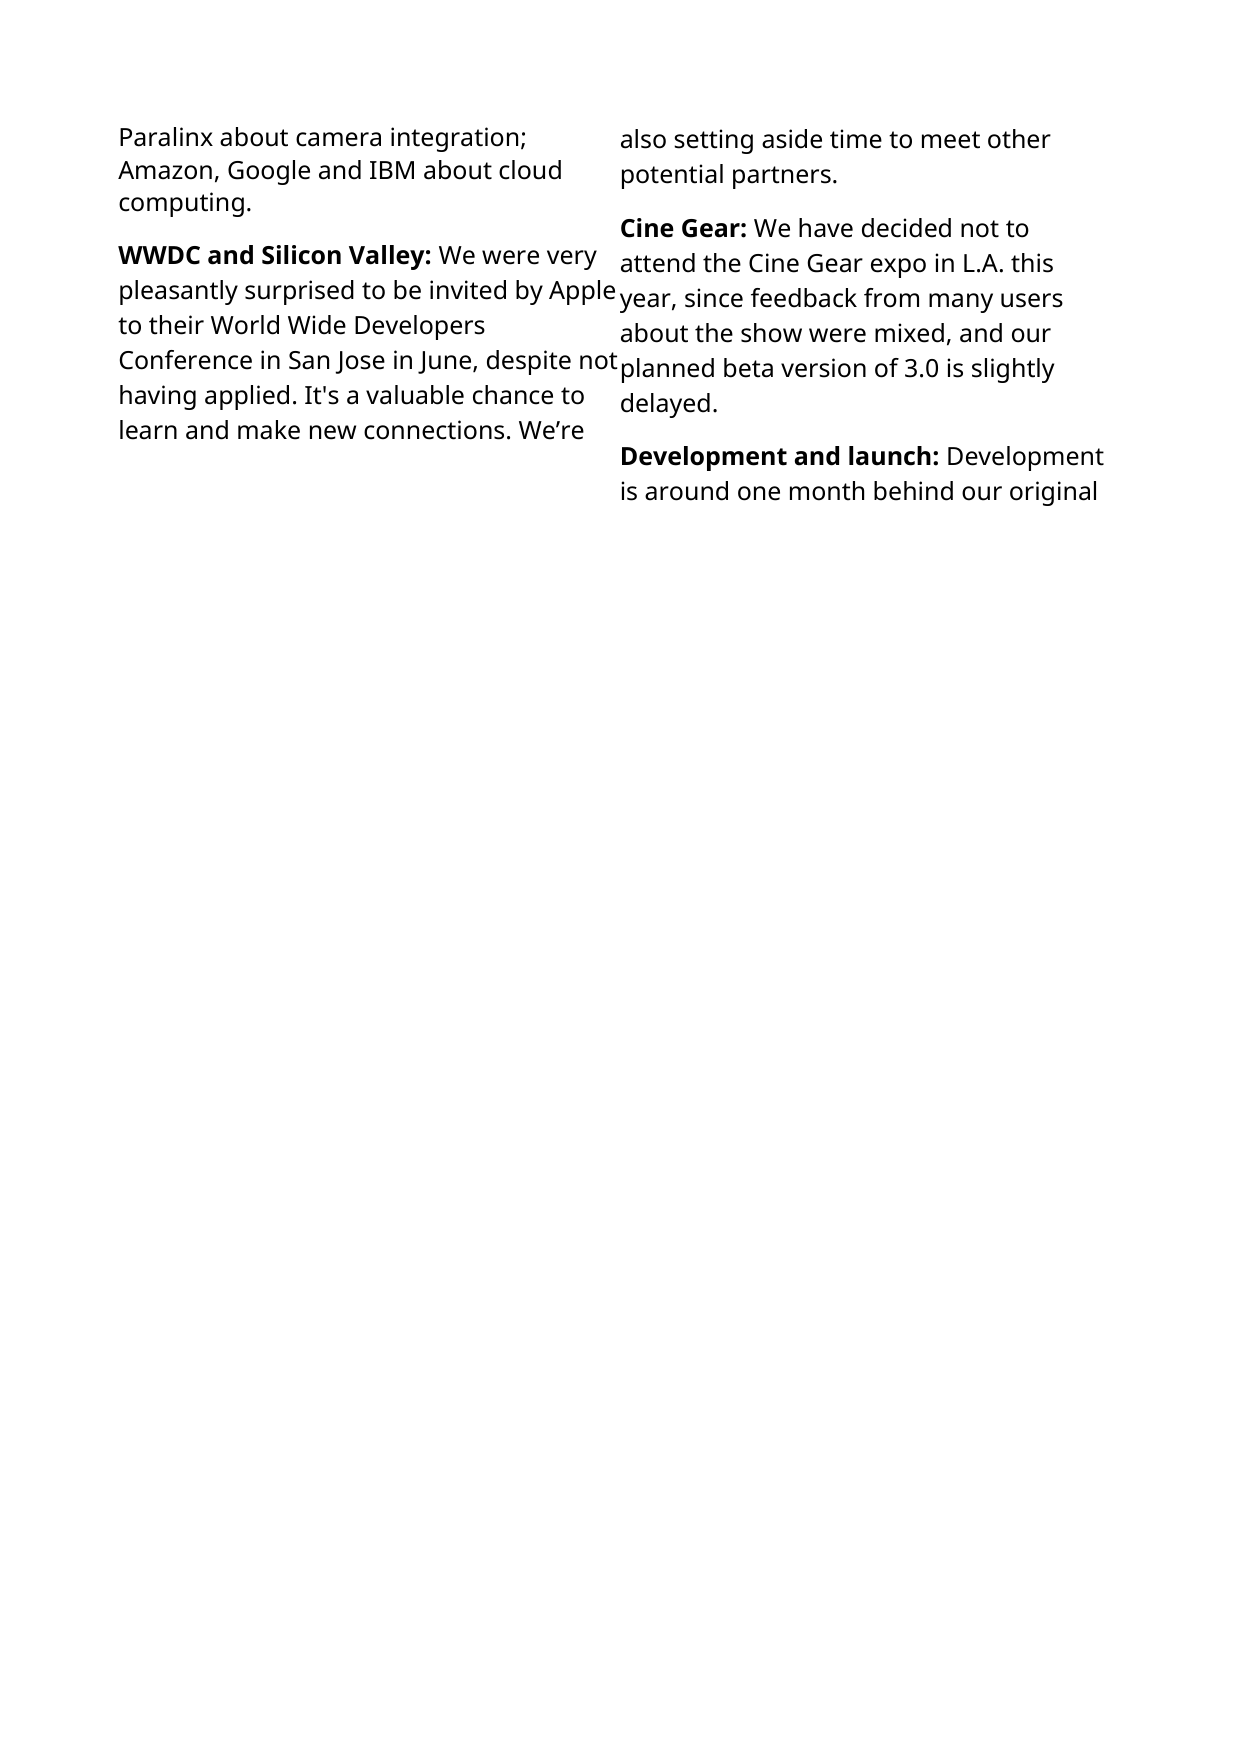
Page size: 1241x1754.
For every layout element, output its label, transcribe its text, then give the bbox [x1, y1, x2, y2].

text WWDC and Silicon Valley: We were very pleasantly surprised to be invited by Apple to their World Wide Developers Conference in San Jose in June, despite not having applied. It's a valuable chance to learn and make new connections. We’re also setting aside time to meet other potential partners. [118, 236, 619, 446]
text Development and launch: Development is around one month behind our original [619, 438, 1109, 507]
text Cine Gear: We have decided not to attend the Cine Gear expo in L.A. this year, since feedback from many users about the show were mixed, and our planned beta version of 3.0 is slightly delayed. [619, 209, 1109, 419]
text WWDC and Silicon Valley: We were very pleasantly surprised to be invited by Apple to their World Wide Developers Conference in San Jose in June, despite not having applied. It's a valuable chance to learn and make new connections. We’re also setting aside time to meet other potential partners. [619, 121, 1124, 191]
text Paralinx about camera integration; Amazon, Google and IBM about cloud computing. [118, 121, 604, 218]
